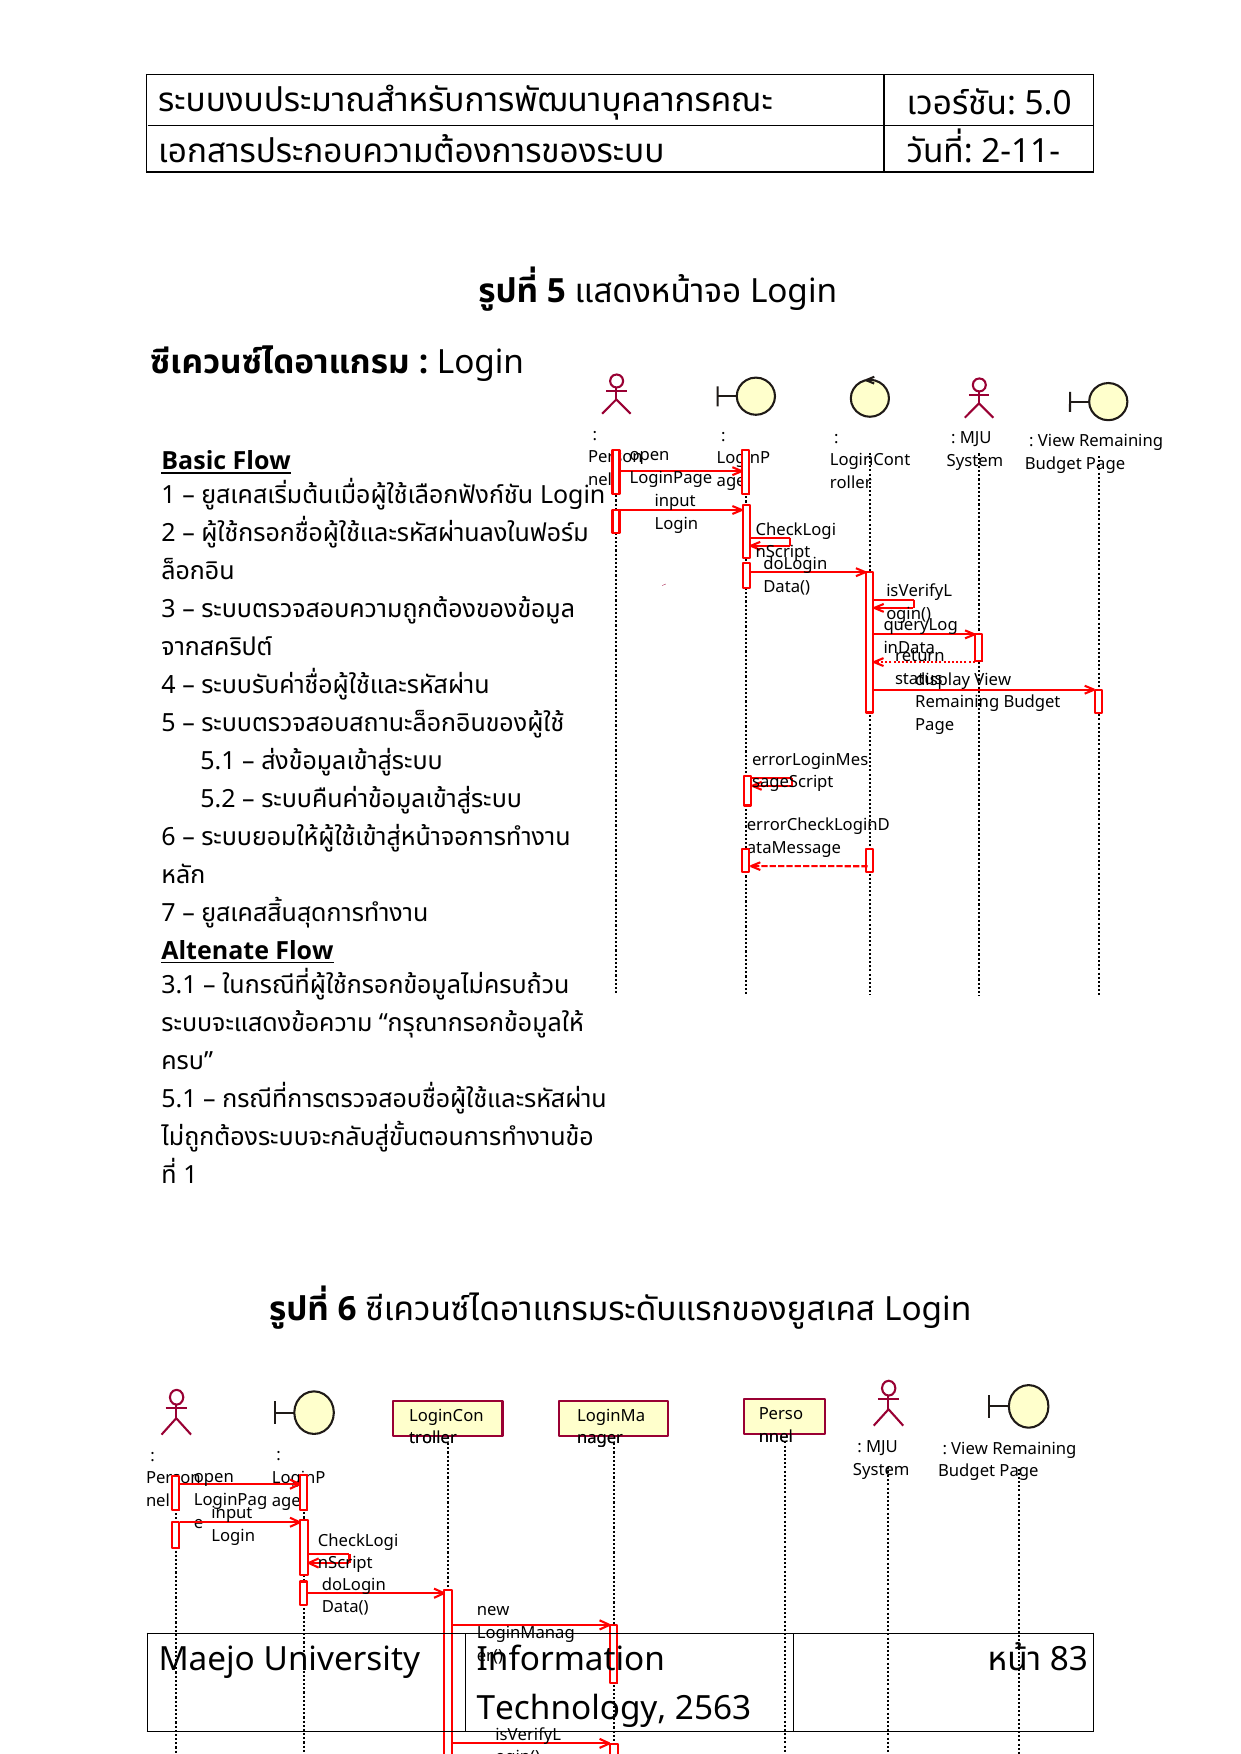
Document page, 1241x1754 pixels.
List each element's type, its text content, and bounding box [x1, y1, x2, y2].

table_header Basic Flow 1 – ยูสเคสเริ่มต้นเมื่อผู้ใช้เลือกฟังก์ชัน Login 2 – ผู้ใช้กรอกชื่อผู้ใช้และรหัสผ่านลงในฟอร์มล็อกอิน 3 – ระบบตรวจสอบความถูกต้องของข้อมูลจากสคริปต์ 4 – ระบบรับค่าชื่อผู้ใช้และรหัสผ่าน 5 – ระบบตรวจสอบสถานะล็อกอินของผู้ใช้ 5.1 – ส่งข้อมูลเข้าสู่ระบบ 5.2 – ระบบคืนค่าข้อมูลเข้าสู่ระบบ 6 – ระบบยอมให้ผู้ใช้เข้าสู่หน้าจอการทำงานหลัก 7 – ยูสเคสสิ้นสุดการทำงาน Altenate Flow 3.1 – ในกรณีที่ผู้ใช้กรอกข้อมูลไม่ครบถ้วนระบบจะแสดงข้อความ “กรุณากรอกข้อมูลให้ครบ” 5.1 – กรณีที่การตรวจสอบชื่อผู้ใช้และรหัสผ่านไม่ถูกต้องระบบจะกลับสู่ขั้นตอนการทำงานข้อที่ 1 [150, 409, 619, 1194]
text ซีเควนซ์ไดอาแกรม : Login [150, 338, 1090, 388]
text รูปที่ 6 ซีเควนซ์ไดอาแกรมระดับแรกของยูสเคส Login [150, 1285, 1090, 1336]
table_header [620, 409, 1089, 1194]
text รูปที่ 5 แสดงหน้าจอ Login [150, 266, 1090, 317]
